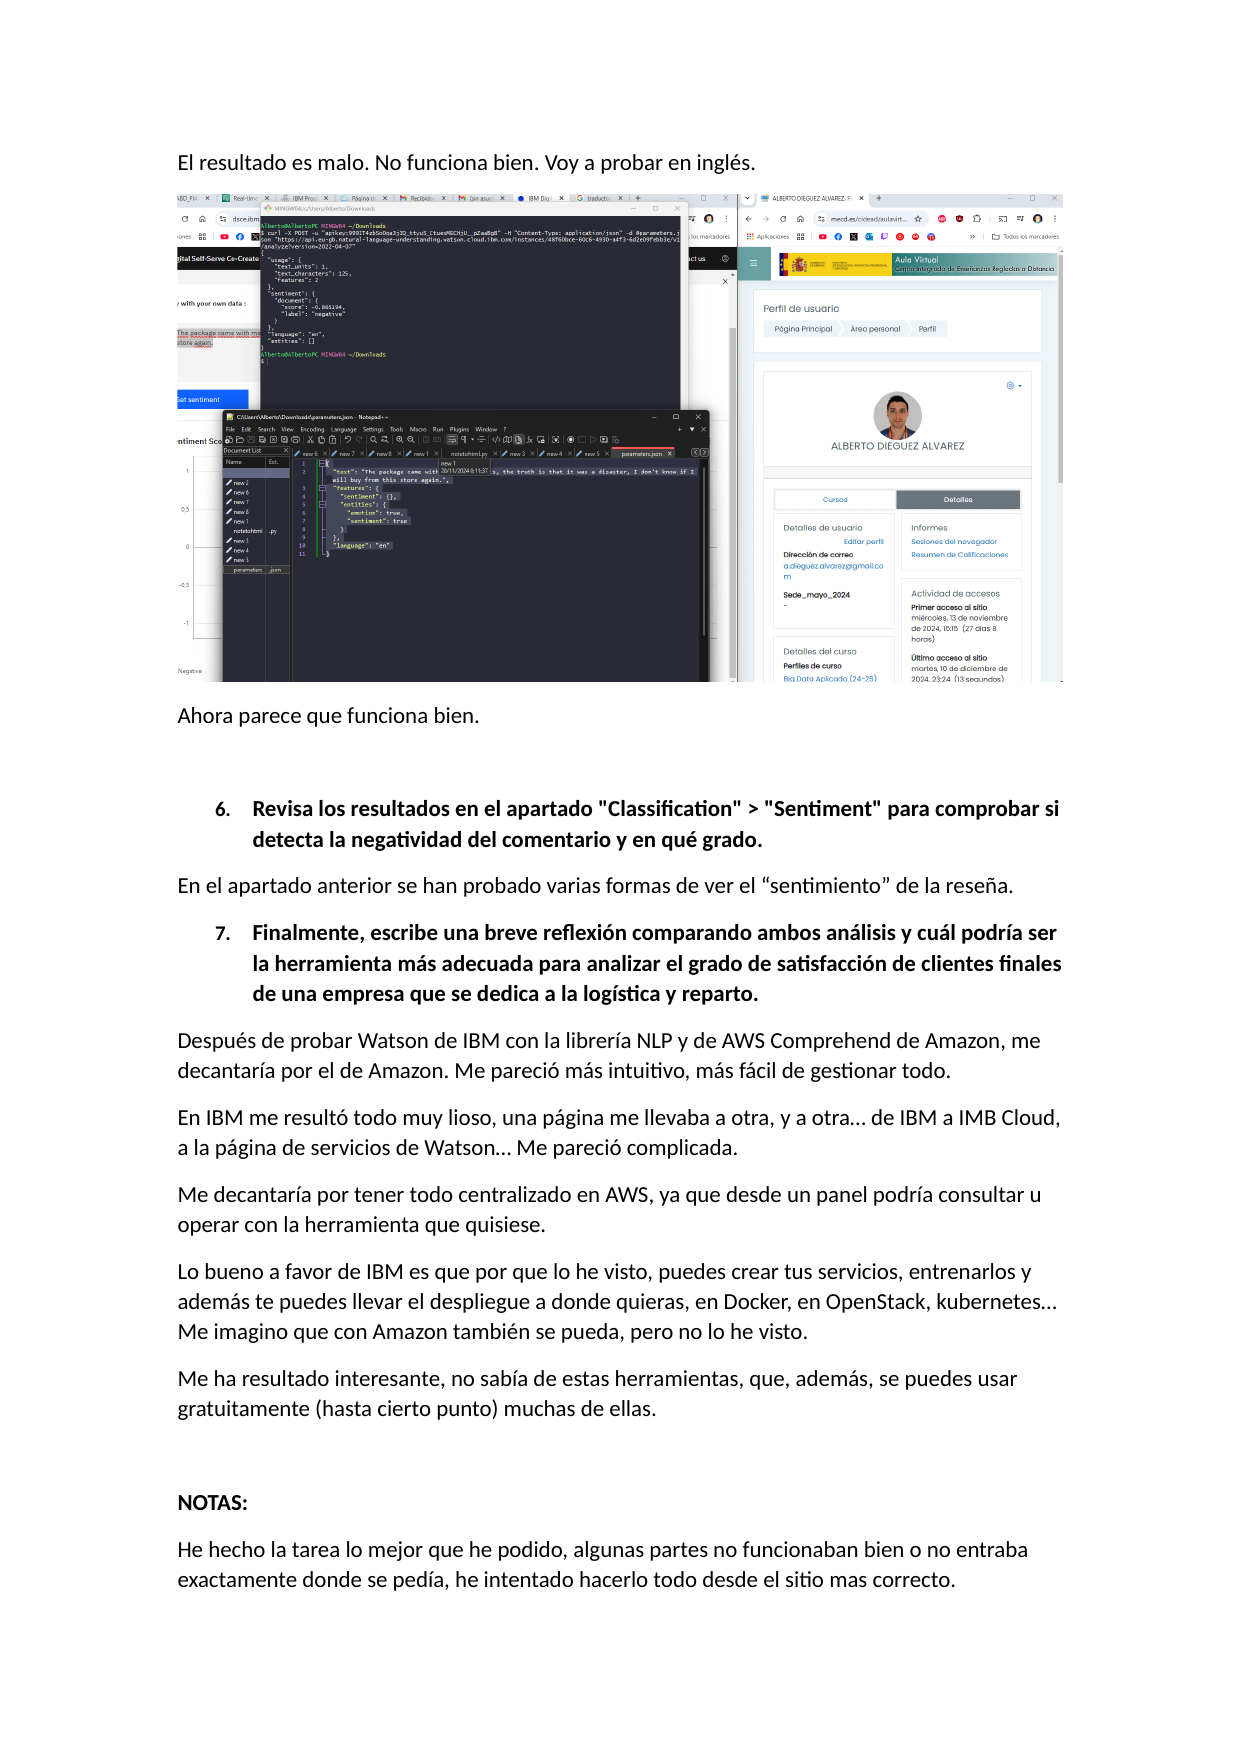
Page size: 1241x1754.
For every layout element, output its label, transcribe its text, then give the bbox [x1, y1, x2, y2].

text Ahora parece que funciona bien. [177, 701, 1063, 729]
text Después de probar Watson de IBM con la librería NLP y de AWS Comprehend de Amazon, me decantaría por el de Amazon. Me pareció más intuitivo, más fácil de gestionar todo. [177, 1026, 1063, 1084]
text El resultado es malo. No funciona bien. Voy a probar en inglés. [177, 148, 1063, 176]
picture [177, 194, 1063, 682]
text NOTAS: [177, 1488, 1063, 1516]
text Me decantaría por tener todo centralizado en AWS, ya que desde un panel podría consultar u operar con la herramienta que quisiese. [177, 1180, 1063, 1238]
text He hecho la tarea lo mejor que he podido, algunas partes no funcionaban bien o no entraba exactamente donde se pedía, he intentado hacerlo todo desde el sitio mas correcto. [177, 1535, 1063, 1593]
list Revisa los resultados en el apartado "Classification" > "Sentiment" para comprobar si detecta la negatividad del comentario y en qué grado. [215, 794, 1063, 853]
text En IBM me resultó todo muy lioso, una página me llevaba a otra, y a otra… de IBM a IMB Cloud, a la página de servicios de Watson… Me pareció complicada. [177, 1103, 1063, 1161]
text En el apartado anterior se han probado varias formas de ver el “sentimiento” de la reseña. [177, 872, 1063, 900]
list Finalmente, escribe una breve reflexión comparando ambos análisis y cuál podría ser la herramienta más adecuada para analizar el grado de satisfacción de clientes finales de una empresa que se dedica a la logística y reparto. [215, 918, 1063, 1007]
text Me ha resultado interesante, no sabía de estas herramientas, que, además, se puedes usar gratuitamente (hasta cierto punto) muchas de ellas. [177, 1364, 1063, 1423]
text Lo bueno a favor de IBM es que por que lo he visto, puedes crear tus servicios, entrenarlos y además te puedes llevar el despliegue a donde quieras, en Docker, en OpenStack, kubernetes… Me imagino que con Amazon también se pueda, pero no lo he visto. [177, 1257, 1063, 1346]
